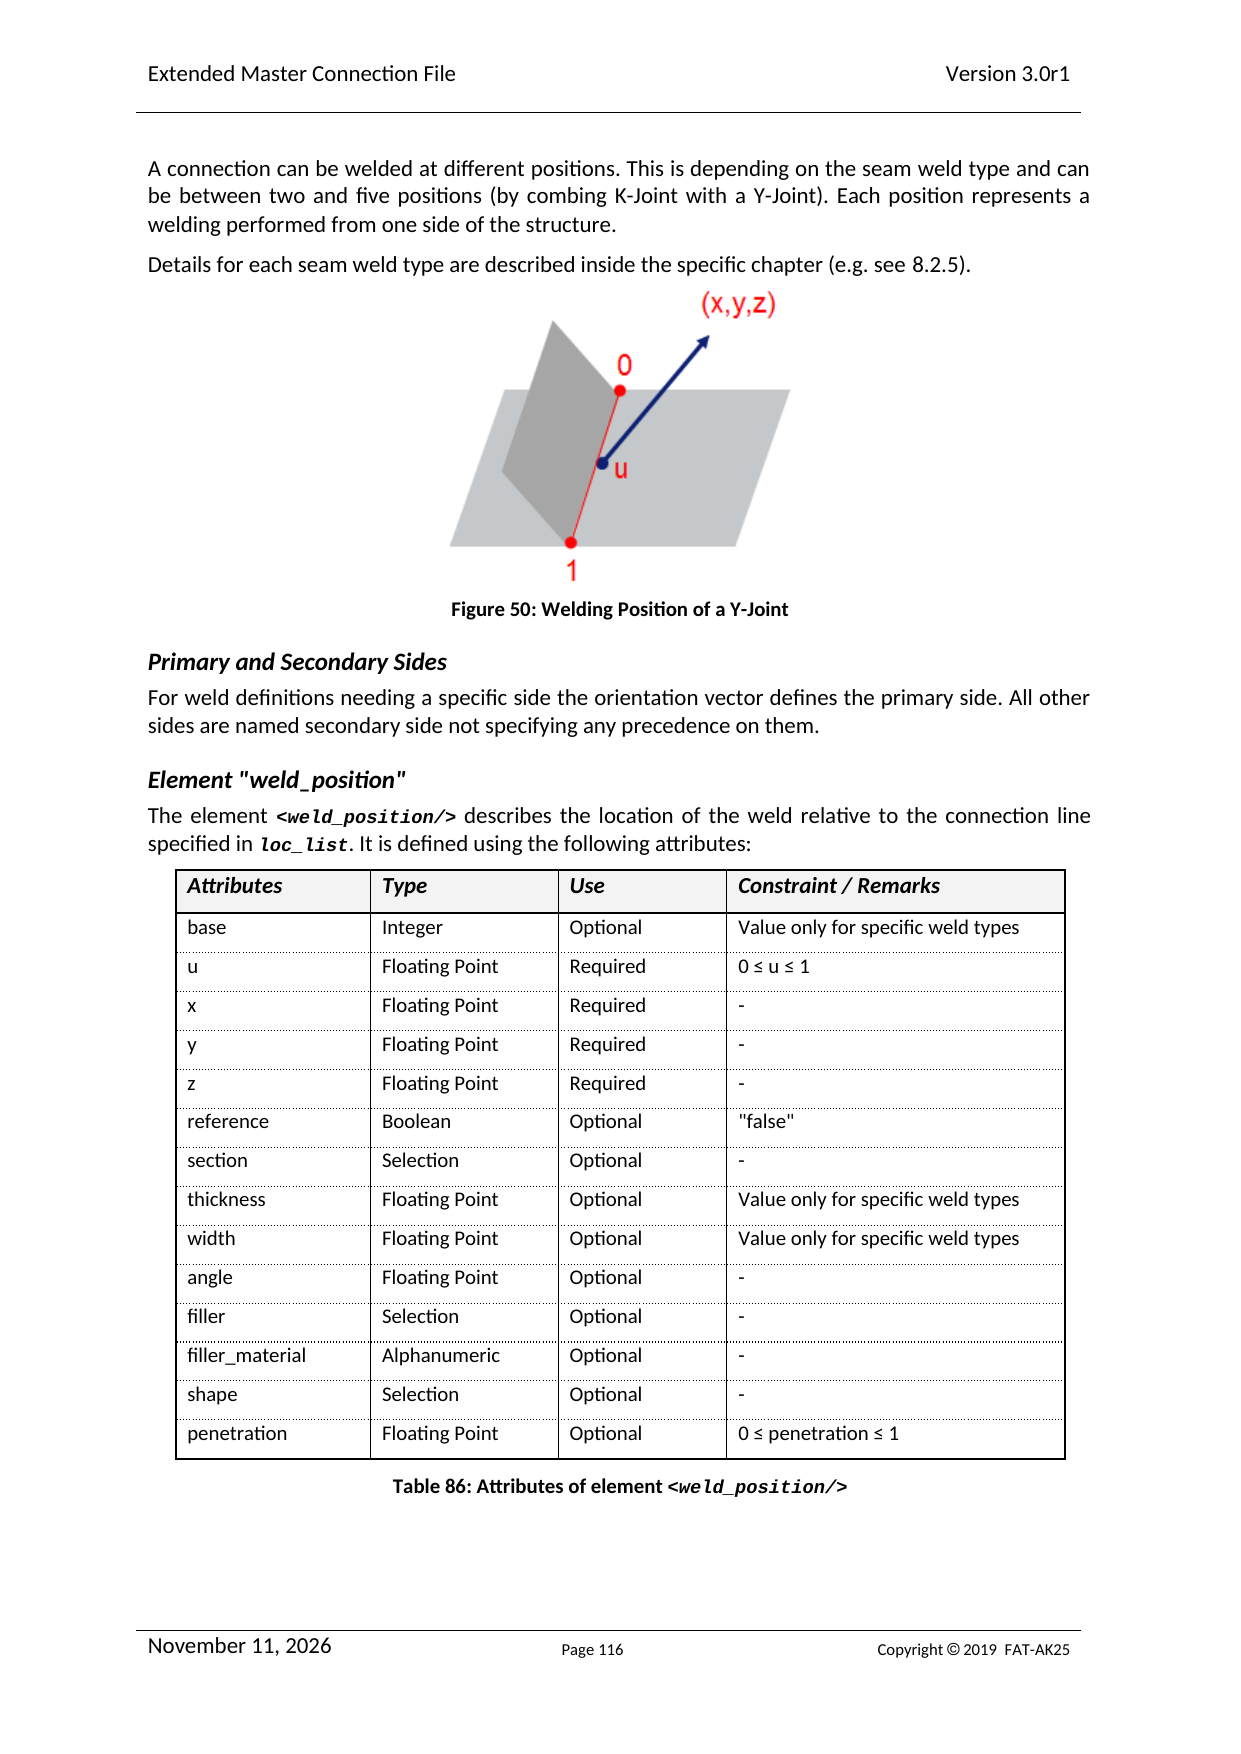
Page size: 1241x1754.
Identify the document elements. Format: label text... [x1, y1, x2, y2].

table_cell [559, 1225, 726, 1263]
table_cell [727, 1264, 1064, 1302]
text Figure : Welding Position of a Y-Joint [148, 596, 1092, 621]
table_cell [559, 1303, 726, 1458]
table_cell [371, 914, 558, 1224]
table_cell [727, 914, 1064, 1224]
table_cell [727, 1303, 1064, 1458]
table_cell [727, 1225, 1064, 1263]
text A connection can be welded at different positions. This is depending on the seam weld type and can be between two and five positions (by combing K-Joint with a Y-Joint). Each position represents a welding performed from one side of the structure. [148, 154, 1092, 238]
text Details for each seam weld type are described inside the specific chapter (e.g. see 8.2.5). [148, 250, 1092, 278]
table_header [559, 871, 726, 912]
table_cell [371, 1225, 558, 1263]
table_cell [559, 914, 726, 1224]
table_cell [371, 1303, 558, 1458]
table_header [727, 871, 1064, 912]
text For weld definitions needing a specific side the orientation vector defines the primary side. All other sides are named secondary side not specifying any precedence on them. [148, 683, 1092, 739]
text The element <weld_position/> describes the location of the weld relative to the connection line specified in loc_list. It is defined using the following attributes: [148, 801, 1092, 857]
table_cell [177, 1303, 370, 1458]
subtitle Primary and Secondary Sides [148, 646, 1092, 677]
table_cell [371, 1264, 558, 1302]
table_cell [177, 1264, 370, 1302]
picture [407, 290, 833, 584]
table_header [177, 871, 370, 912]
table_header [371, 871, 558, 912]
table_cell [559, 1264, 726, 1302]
subtitle Element "weld_position" [148, 764, 1092, 794]
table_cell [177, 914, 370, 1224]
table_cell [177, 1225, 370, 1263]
